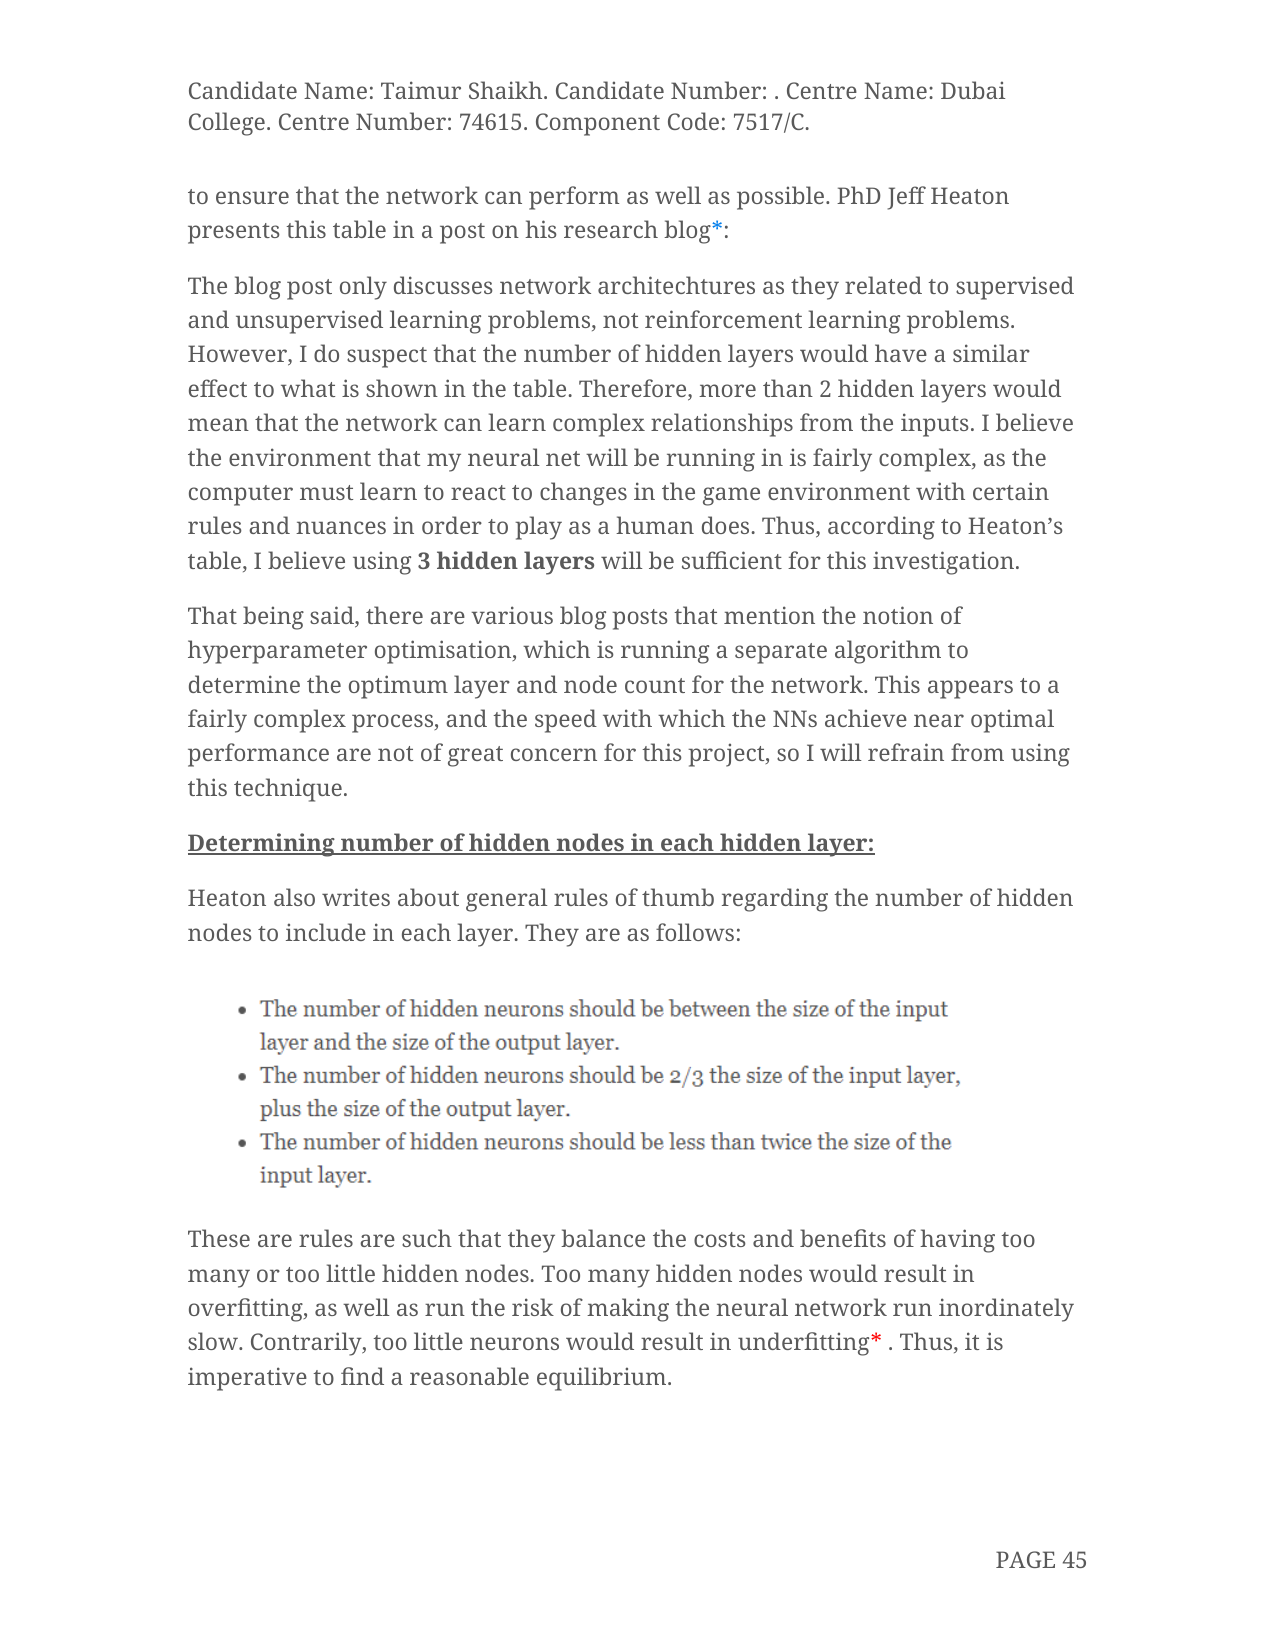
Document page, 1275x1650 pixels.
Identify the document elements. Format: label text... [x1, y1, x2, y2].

text These are rules are such that they balance the costs and benefits of having too many or too little hidden nodes. Too many hidden nodes would result in overfitting, as well as run the risk of making the neural network run inordinately slow. Contrarily, too little neurons would result in underfitting* . Thus, it is imperative to find a reasonable equilibrium. [187, 1223, 1087, 1392]
picture [187, 971, 986, 1200]
text Determining number of hidden nodes in each hidden layer: [187, 827, 1087, 858]
text The hidden nodes are responsible for enabling the network to make learn more complex patterns in whatever they are applied to. In a more mathematical sense, they allow the network to model more complex non-linear functions. There is no rule or standard for determining the actual number of hidden layers as well as number of nodes in those layers, but there are a few general guidelines to follow to ensure that the network can perform as well as possible. PhD Jeff Heaton presents this table in a post on his research blog*: [187, 180, 1087, 246]
text That being said, there are various blog posts that mention the notion of hyperparameter optimisation, which is running a separate algorithm to determine the optimum layer and node count for the network. This appears to a fairly complex process, and the speed with which the NNs achieve near optimal performance are not of great concern for this project, so I will refrain from using this technique. [187, 600, 1087, 803]
text The blog post only discusses network architechtures as they related to supervised and unsupervised learning problems, not reinforcement learning problems. However, I do suspect that the number of hidden layers would have a similar effect to what is shown in the table. Therefore, more than 2 hidden layers would mean that the network can learn complex relationships from the inputs. I believe the environment that my neural net will be running in is fairly complex, as the computer must learn to react to changes in the game environment with certain rules and nuances in order to play as a human does. Thus, according to Heaton’s table, I believe using 3 hidden layers will be sufficient for this investigation. [187, 269, 1087, 576]
text Heaton also writes about general rules of thumb regarding the number of hidden nodes to include in each layer. They are as follows: [187, 882, 1087, 948]
